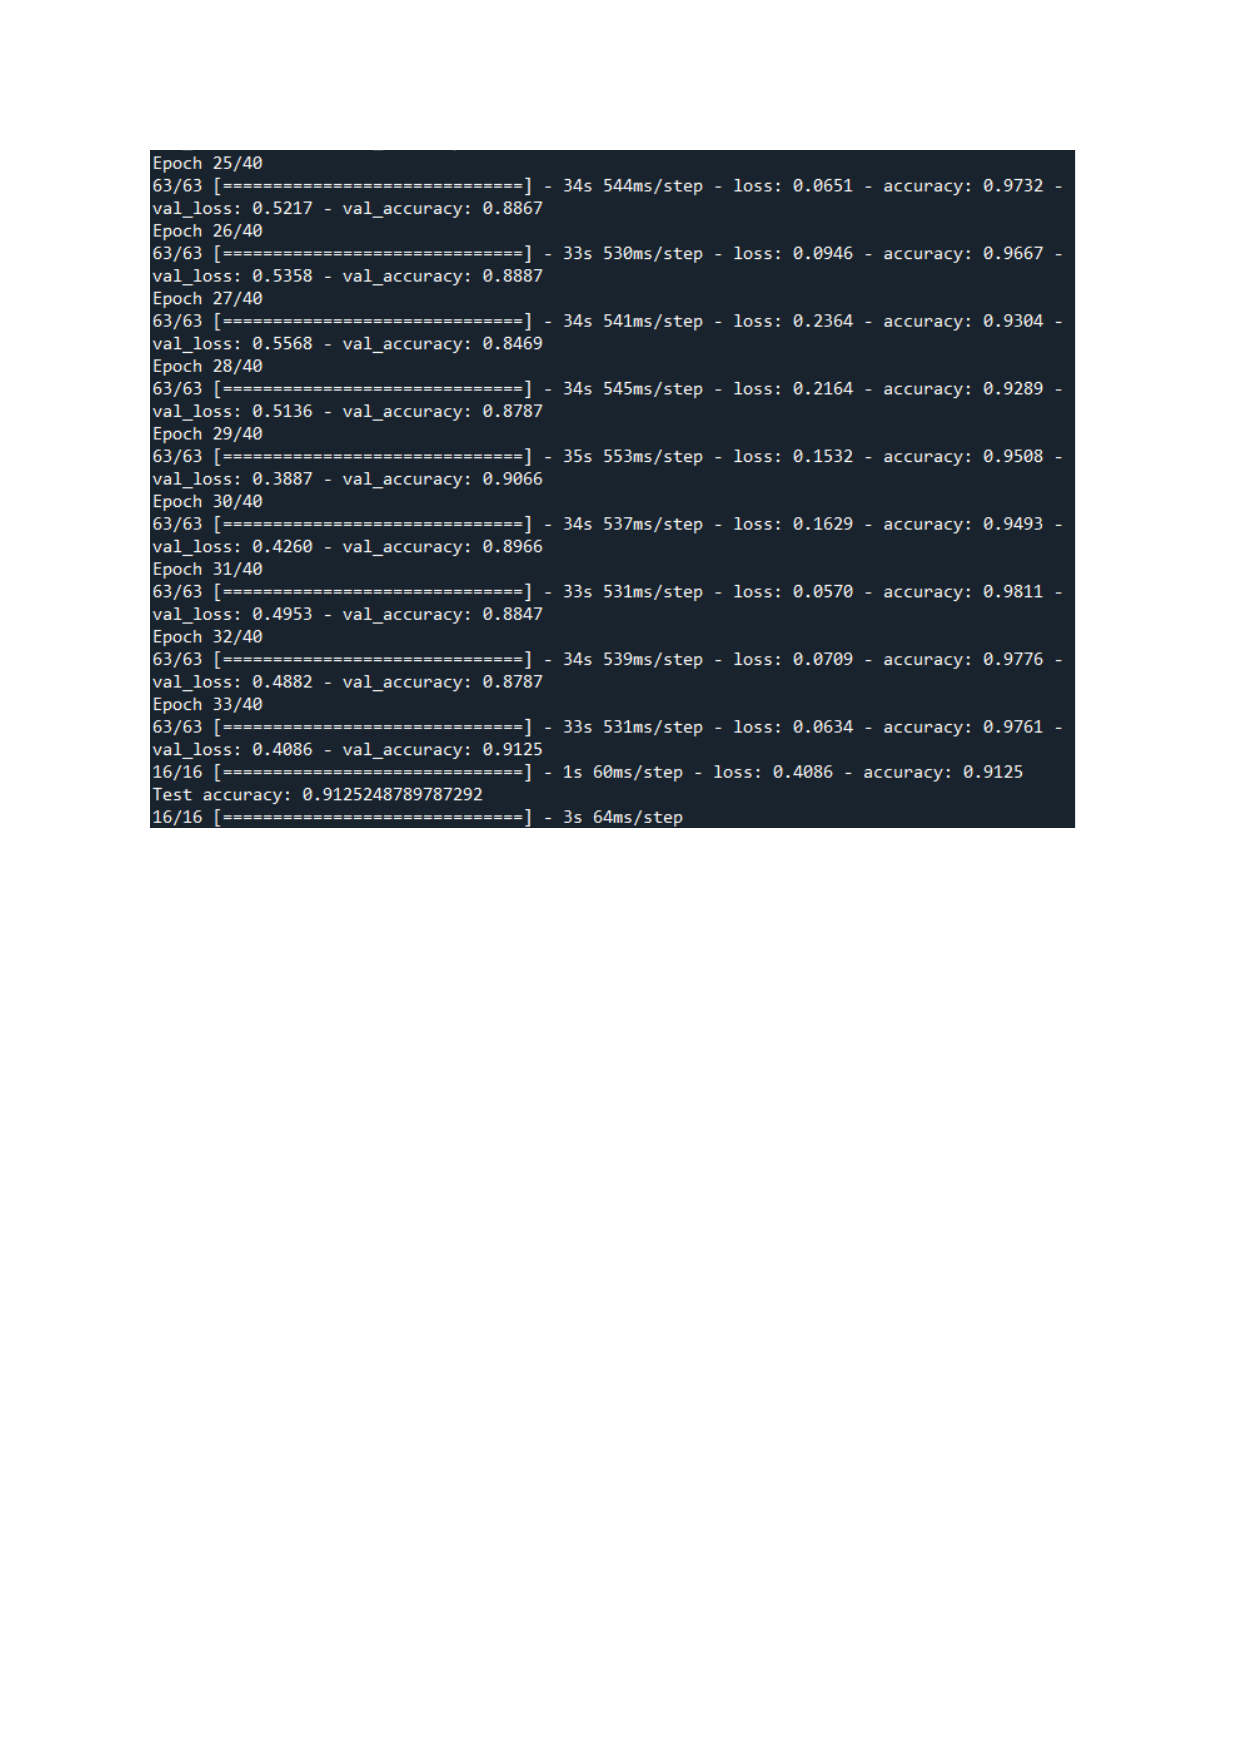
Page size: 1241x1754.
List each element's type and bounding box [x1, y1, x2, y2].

picture [150, 150, 1075, 828]
